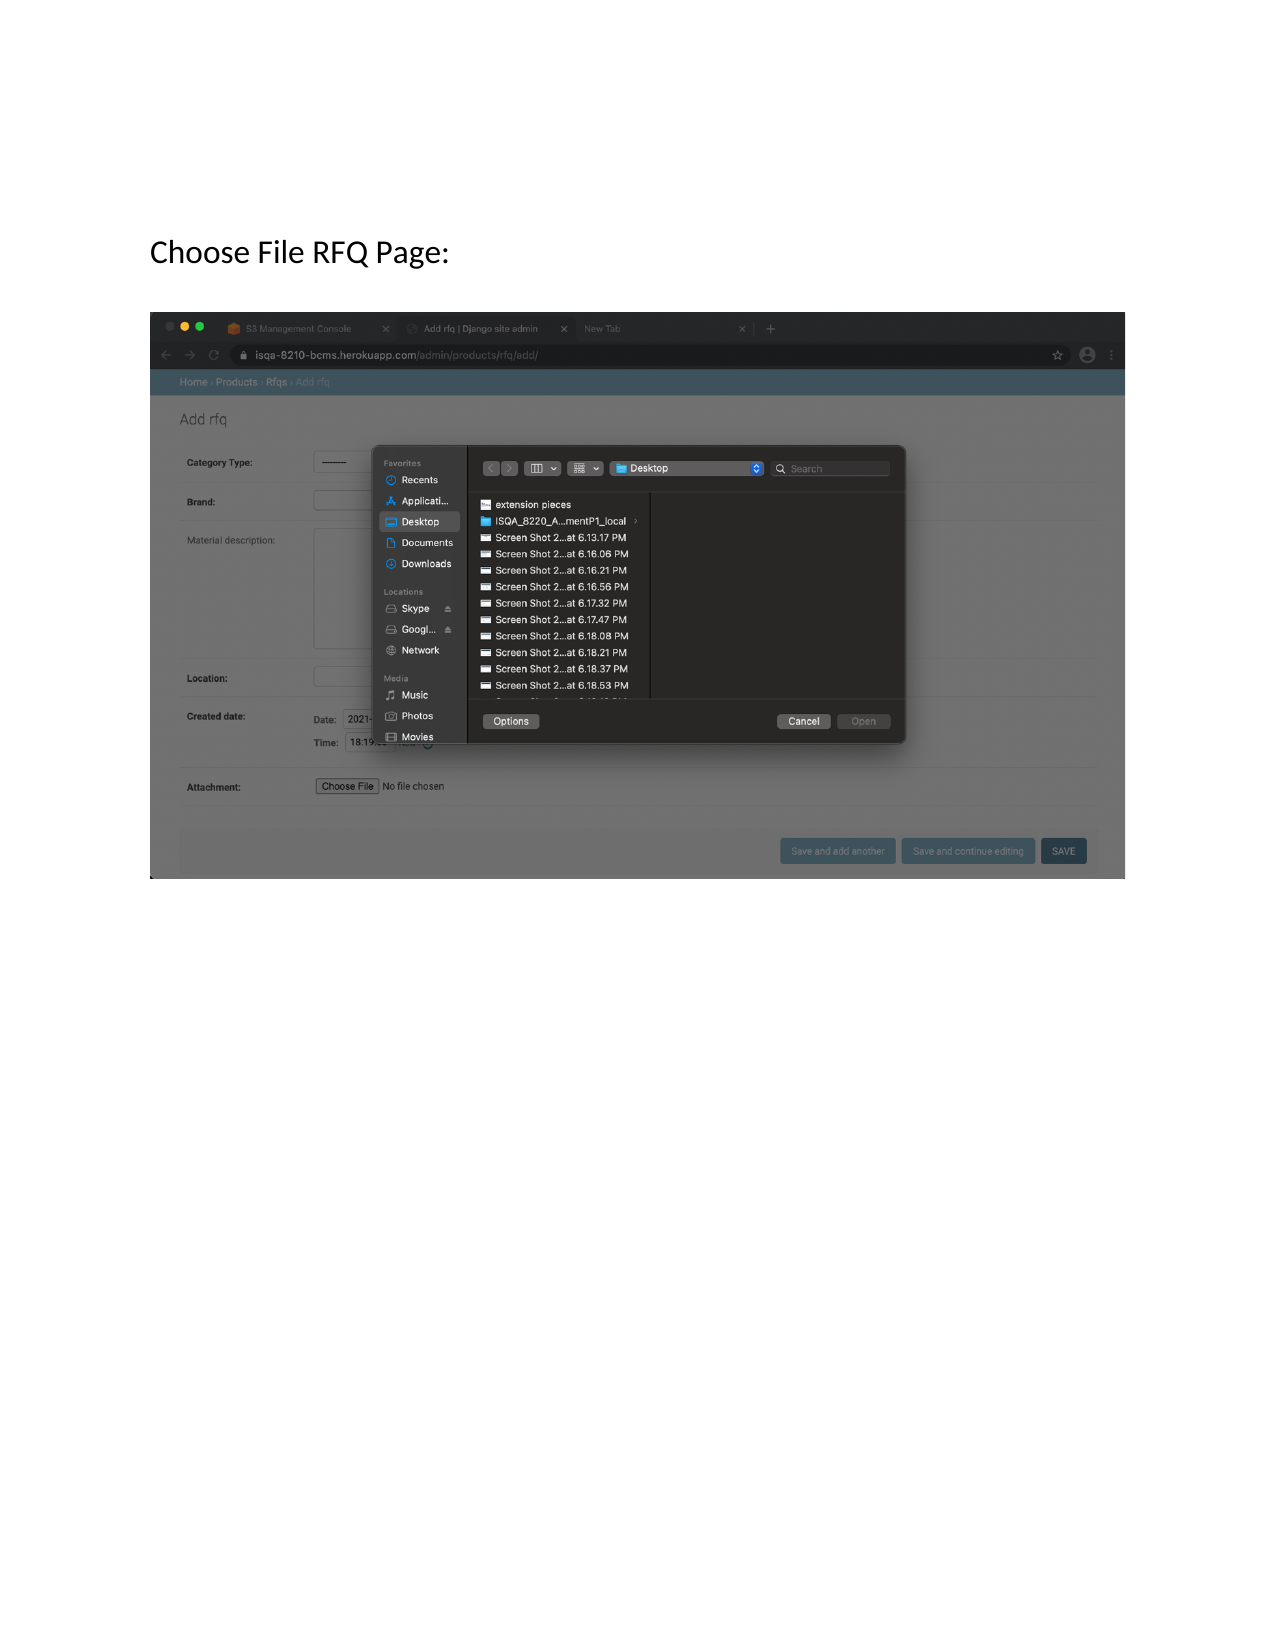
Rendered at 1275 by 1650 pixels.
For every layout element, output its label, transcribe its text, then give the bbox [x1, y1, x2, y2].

picture [150, 312, 1125, 879]
text Choose File RFQ Page: [150, 231, 1125, 272]
